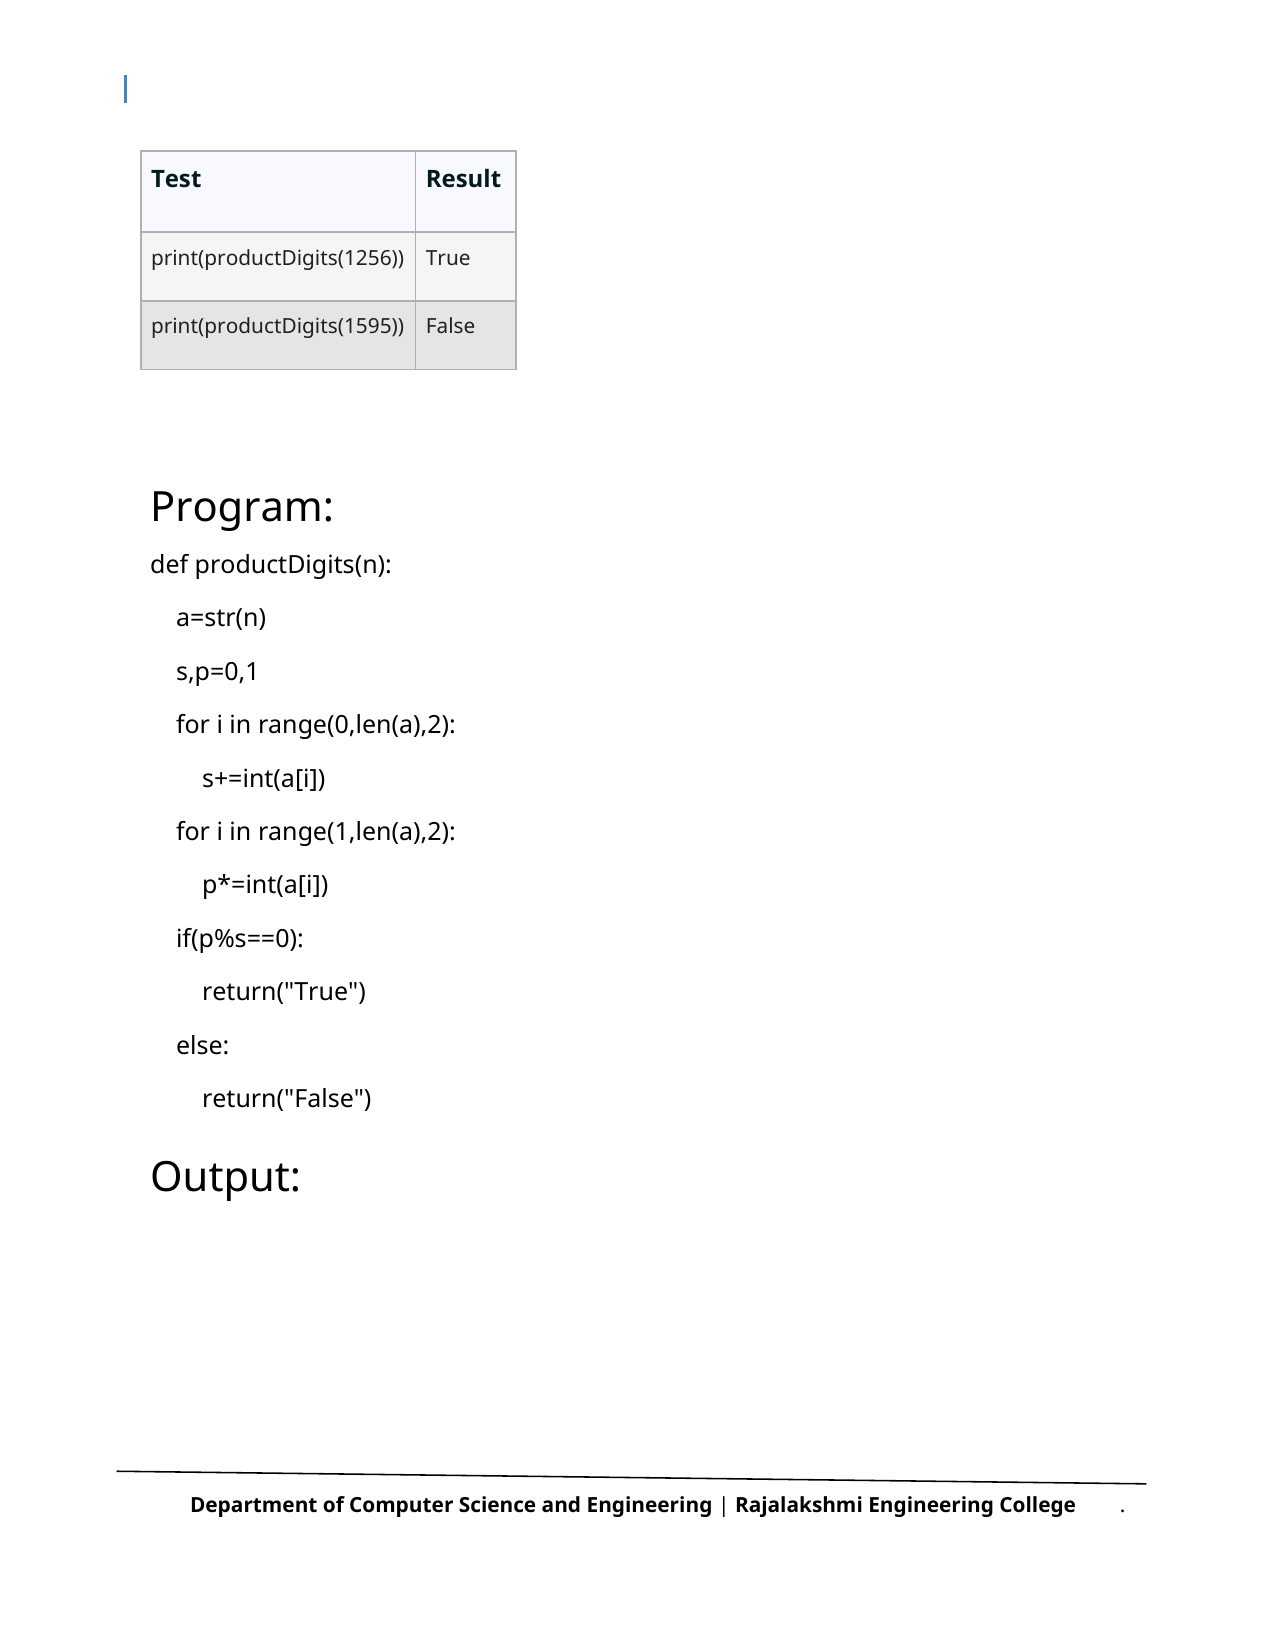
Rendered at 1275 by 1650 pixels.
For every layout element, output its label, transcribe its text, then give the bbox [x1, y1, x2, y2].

text else: [150, 1027, 1125, 1061]
text s+=int(a[i]) [150, 760, 1125, 794]
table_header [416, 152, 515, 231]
text return("False") [150, 1081, 1125, 1115]
text for i in range(1,len(a),2): [150, 814, 1125, 848]
text Output: [150, 1147, 1125, 1203]
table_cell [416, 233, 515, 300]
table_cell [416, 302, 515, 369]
text a=str(n) [150, 600, 1125, 634]
text def productDigits(n): [150, 546, 1125, 581]
text s,p=0,1 [150, 653, 1125, 687]
text Program: [150, 477, 1125, 534]
text p*=int(a[i]) [150, 867, 1125, 901]
text if(p%s==0): [150, 921, 1125, 954]
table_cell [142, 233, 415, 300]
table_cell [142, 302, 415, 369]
text for i in range(0,len(a),2): [150, 707, 1125, 741]
text return("True") [150, 974, 1125, 1008]
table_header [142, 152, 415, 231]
